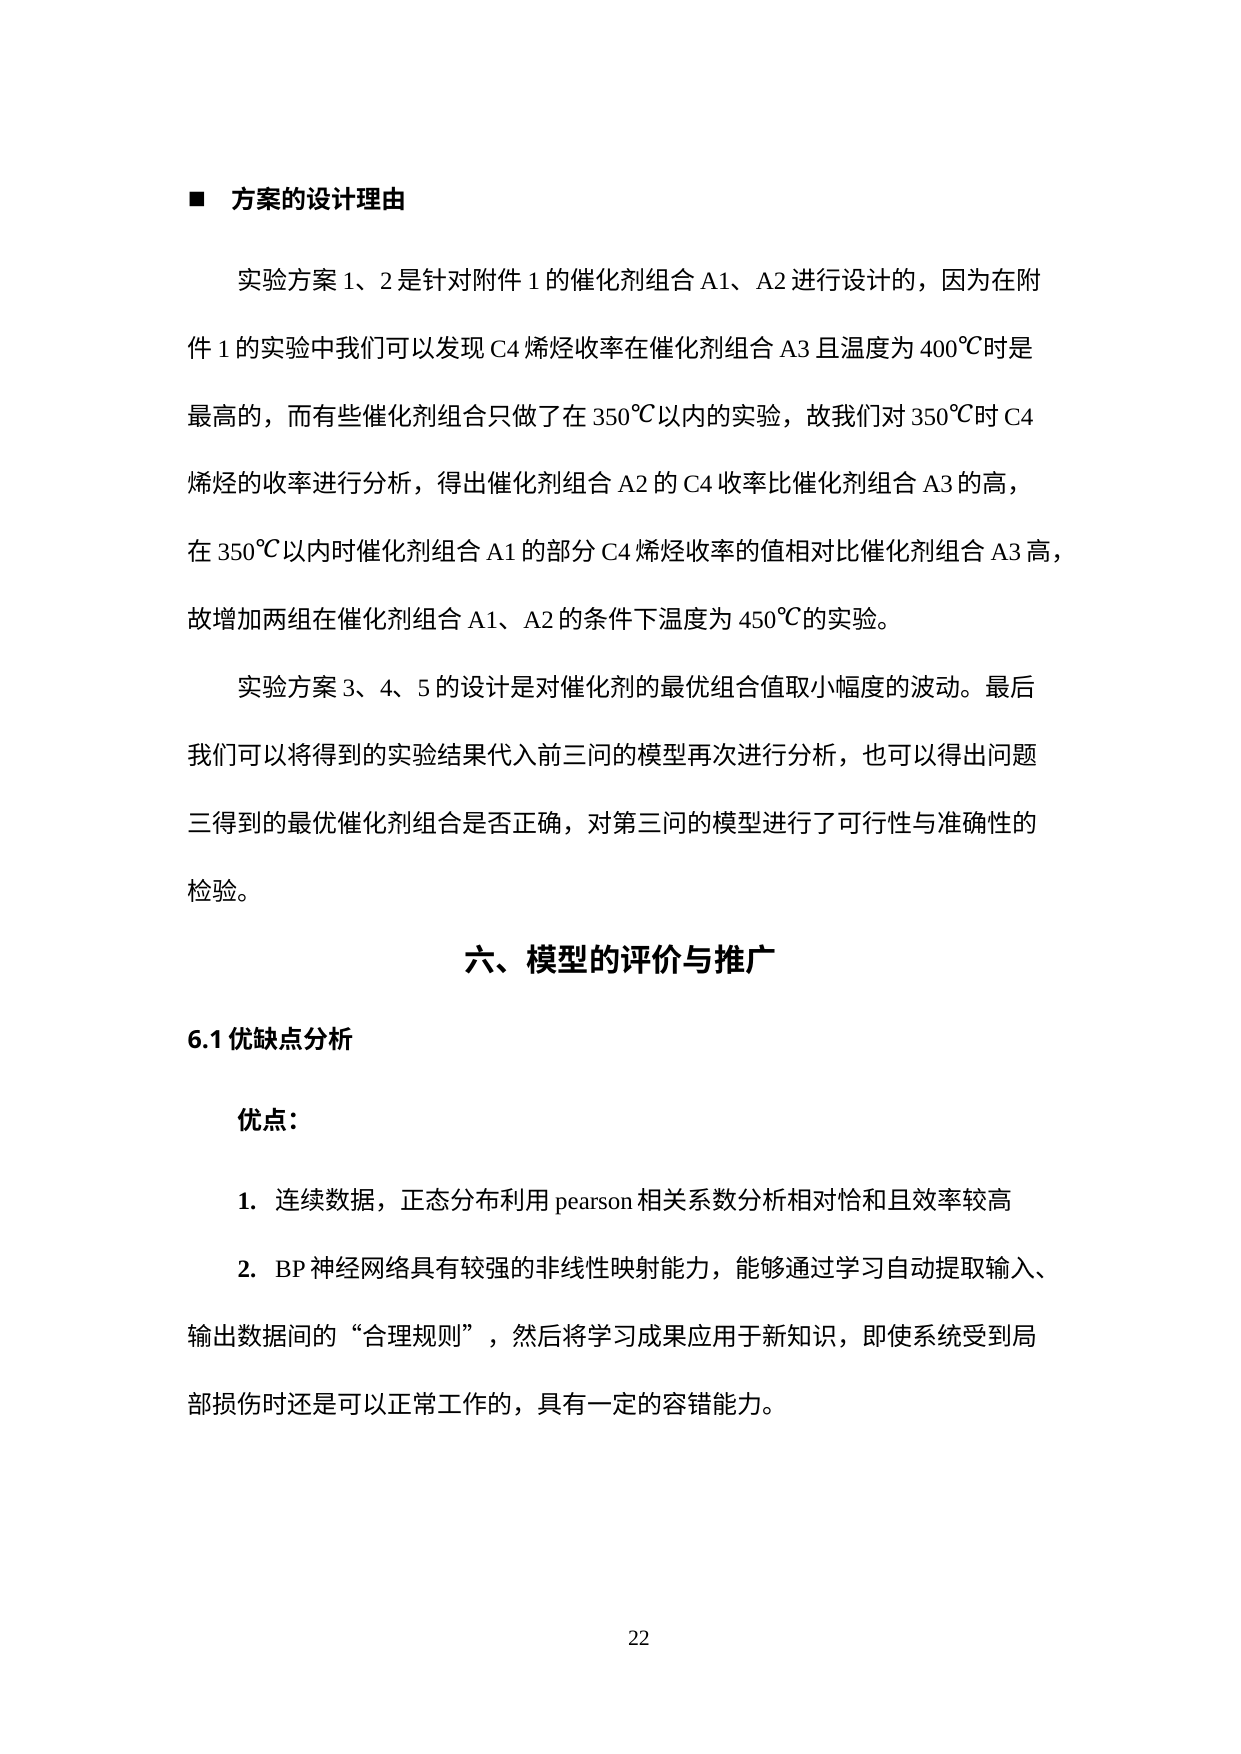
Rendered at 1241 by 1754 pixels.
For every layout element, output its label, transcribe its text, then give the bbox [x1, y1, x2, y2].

list 方案的设计理由 [187, 164, 1053, 232]
text 实验方案3、4、5的设计是对催化剂的最优组合值取小幅度的波动。最后我们可以将得到的实验结果代入前三问的模型再次进行分析，也可以得出问题三得到的最优催化剂组合是否正确，对第三问的模型进行了可行性与准确性的检验。 [187, 652, 1053, 923]
text 优点： [187, 1084, 1053, 1152]
list BP神经网络具有较强的非线性映射能力，能够通过学习自动提取输入、输出数据间的“合理规则”，然后将学习成果应用于新知识，即使系统受到局部损伤时还是可以正常工作的，具有一定的容错能力。 [187, 1233, 1053, 1436]
subtitle 六、模型的评价与推广 [187, 923, 1053, 991]
list 连续数据，正态分布利用pearson相关系数分析相对恰和且效率较高 [187, 1165, 1053, 1233]
subtitle 6.1优缺点分析 [187, 1004, 1053, 1072]
text 实验方案1、2是针对附件1的催化剂组合A1、A2进行设计的，因为在附件1的实验中我们可以发现C4烯烃收率在催化剂组合A3且温度为400时是最高的，而有些催化剂组合只做了在350以内的实验，故我们对350时C4烯烃的收率进行分析，得出催化剂组合A2的C4收率比催化剂组合A3的高，在350以内时催化剂组合A1的部分C4烯烃收率的值相对比催化剂组合A3高，故增加两组在催化剂组合A1、A2的条件下温度为450的实验。 [187, 244, 1053, 652]
